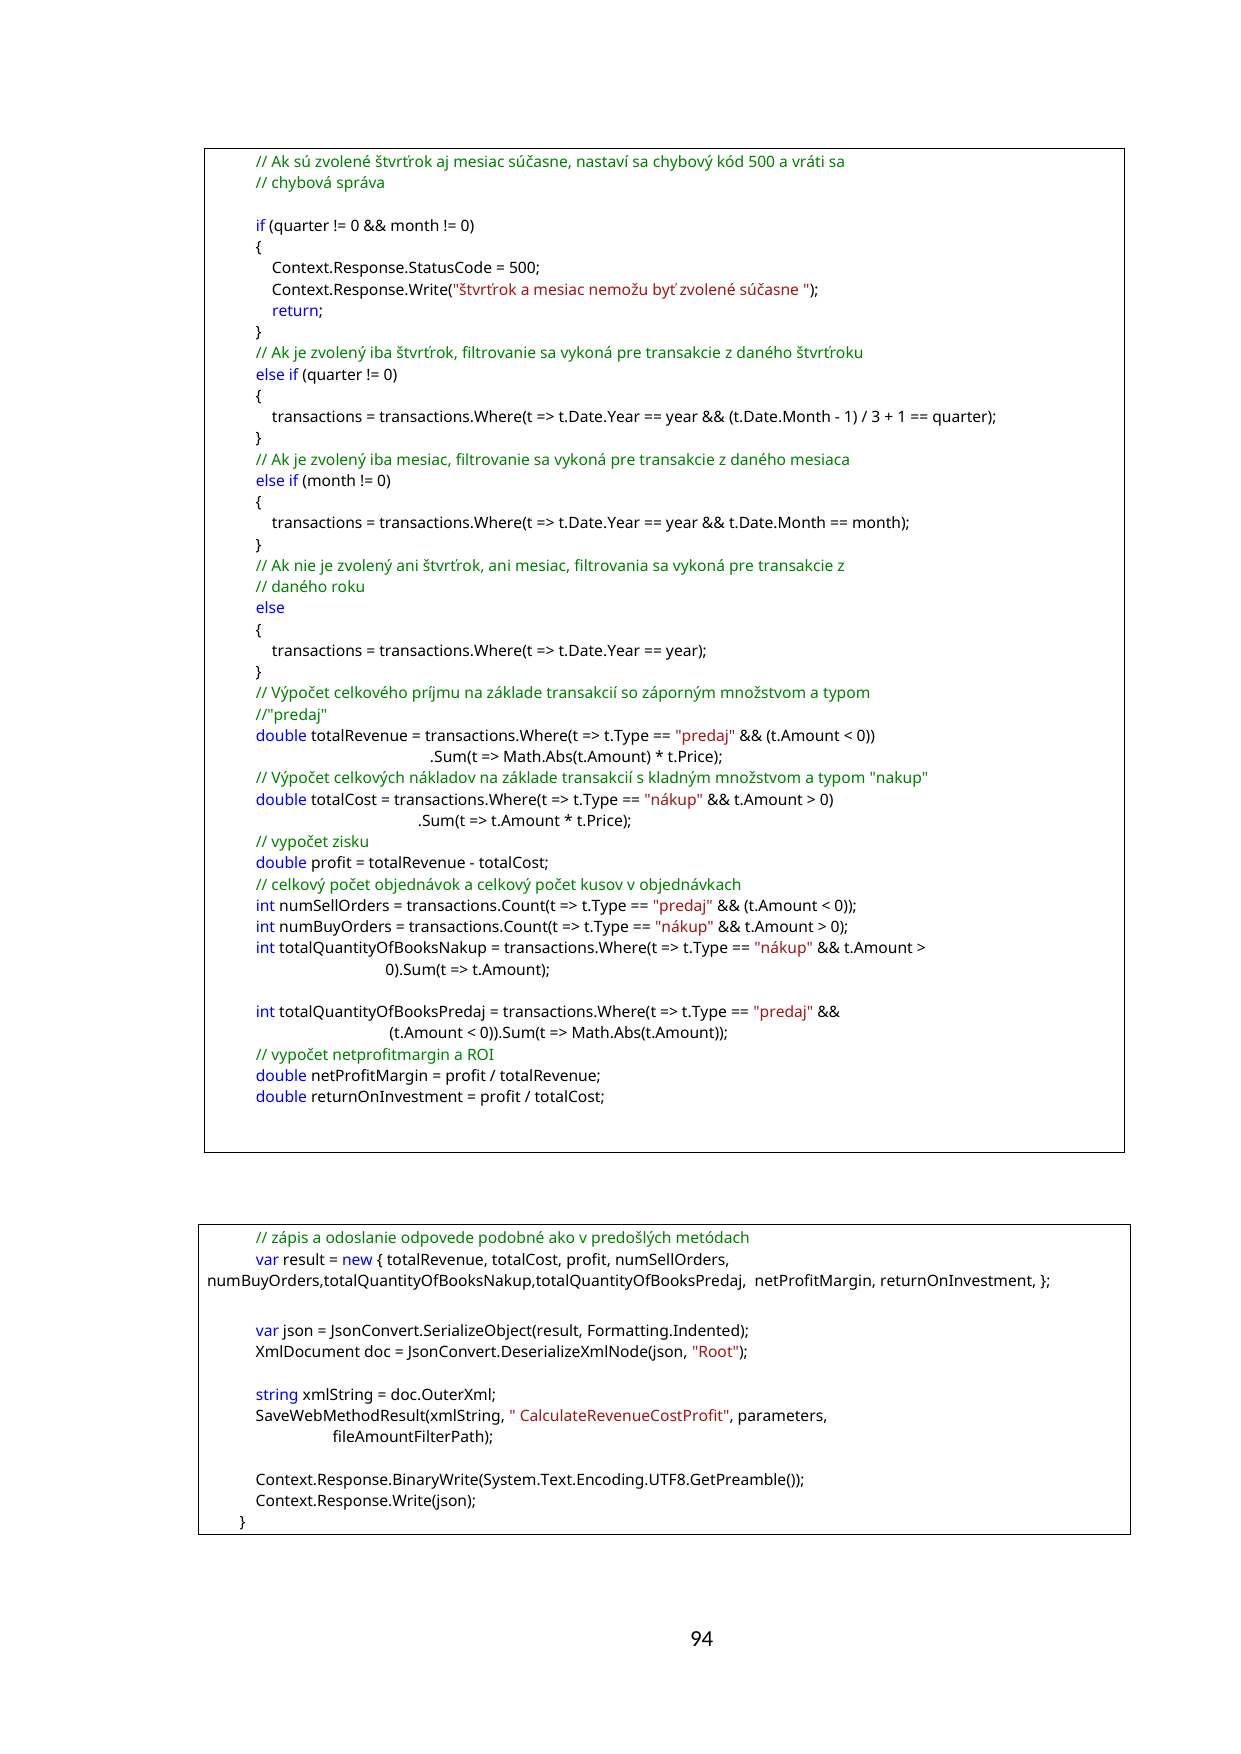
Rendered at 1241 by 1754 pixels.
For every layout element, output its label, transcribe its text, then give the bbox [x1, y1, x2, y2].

text // Ak je zvolený iba štvrťrok, filtrovanie sa vykoná pre transakcie z daného štvrťroku [207, 342, 1122, 363]
text // Ak je zvolený iba mesiac, filtrovanie sa vykoná pre transakcie z daného mesiaca [207, 448, 1122, 469]
text int totalQuantityOfBooksPredaj = transactions.Where(t => t.Type == "predaj" && [207, 1001, 1122, 1022]
text double returnOnInvestment = profit / totalCost; [207, 1086, 1122, 1107]
text double totalCost = transactions.Where(t => t.Type == "nákup" && t.Amount > 0) [207, 788, 1122, 809]
text SaveWebMethodResult(xmlString, " CalculateRevenueCostProfit", parameters, [207, 1404, 1122, 1426]
text XmlDocument doc = JsonConvert.DeserializeXmlNode(json, "Root"); [207, 1341, 1122, 1362]
text .Sum(t => Math.Abs(t.Amount) * t.Price); [207, 746, 1122, 767]
text // chybová správa [207, 172, 1122, 193]
text Context.Response.Write("štvrťrok a mesiac nemožu byť zvolené súčasne "); [207, 278, 1122, 299]
text else [207, 597, 1122, 618]
text (t.Amount < 0)).Sum(t => Math.Abs(t.Amount)); [207, 1022, 1122, 1043]
text return; [207, 299, 1122, 321]
text 0).Sum(t => t.Amount); [207, 958, 1122, 979]
text // daného roku [207, 576, 1122, 597]
text { [207, 491, 1122, 512]
text transactions = transactions.Where(t => t.Date.Year == year && t.Date.Month == month); [207, 512, 1122, 533]
text Context.Response.StatusCode = 500; [207, 257, 1122, 278]
text // zápis a odoslanie odpovede podobné ako v predošlých metódach [199, 1225, 1130, 1248]
text { [207, 384, 1122, 406]
text { [207, 618, 1122, 639]
text // Výpočet celkových nákladov na základe transakcií s kladným množstvom a typom "nakup" [207, 767, 1122, 788]
text //"predaj" [207, 703, 1122, 724]
text // celkový počet objednávok a celkový počet kusov v objednávkach [207, 873, 1122, 894]
text var result = new { totalRevenue, totalCost, profit, numSellOrders, numBuyOrders,totalQuantityOfBooksNakup,totalQuantityOfBooksPredaj, netProfitMargin, returnOnInvestment, }; [207, 1248, 1122, 1291]
text } [207, 533, 1122, 554]
text Context.Response.Write(json); [207, 1489, 1122, 1508]
text // Ak nie je zvolený ani štvrťrok, ani mesiac, filtrovania sa vykoná pre transakcie z [207, 554, 1122, 576]
text // Ak sú zvolené štvrťrok aj mesiac súčasne, nastaví sa chybový kód 500 a vráti sa [205, 149, 1124, 172]
text } [199, 1508, 1130, 1534]
text int totalQuantityOfBooksNakup = transactions.Where(t => t.Type == "nákup" && t.Amount > [207, 937, 1122, 958]
text // vypočet netprofitmargin a ROI [207, 1043, 1122, 1064]
text .Sum(t => t.Amount * t.Price); [207, 809, 1122, 831]
text int numSellOrders = transactions.Count(t => t.Type == "predaj" && (t.Amount < 0)); [207, 894, 1122, 916]
text } [207, 321, 1122, 342]
text if (quarter != 0 && month != 0) [207, 214, 1122, 236]
text else if (month != 0) [207, 469, 1122, 491]
text transactions = transactions.Where(t => t.Date.Year == year); [207, 639, 1122, 661]
text string xmlString = doc.OuterXml; [207, 1383, 1122, 1404]
text else if (quarter != 0) [207, 363, 1122, 384]
text // Výpočet celkového príjmu na základe transakcií so záporným množstvom a typom [207, 682, 1122, 703]
text double profit = totalRevenue - totalCost; [207, 852, 1122, 873]
text { [207, 236, 1122, 257]
text double netProfitMargin = profit / totalRevenue; [207, 1064, 1122, 1086]
text } [207, 427, 1122, 448]
text // vypočet zisku [207, 831, 1122, 852]
text fileAmountFilterPath); [207, 1426, 1122, 1447]
text double totalRevenue = transactions.Where(t => t.Type == "predaj" && (t.Amount < 0)) [207, 724, 1122, 746]
text } [207, 661, 1122, 682]
text Context.Response.BinaryWrite(System.Text.Encoding.UTF8.GetPreamble()); [207, 1468, 1122, 1489]
text var json = JsonConvert.SerializeObject(result, Formatting.Indented); [207, 1319, 1122, 1341]
text int numBuyOrders = transactions.Count(t => t.Type == "nákup" && t.Amount > 0); [207, 916, 1122, 937]
text transactions = transactions.Where(t => t.Date.Year == year && (t.Date.Month - 1) / 3 + 1 == quarter); [207, 406, 1122, 427]
